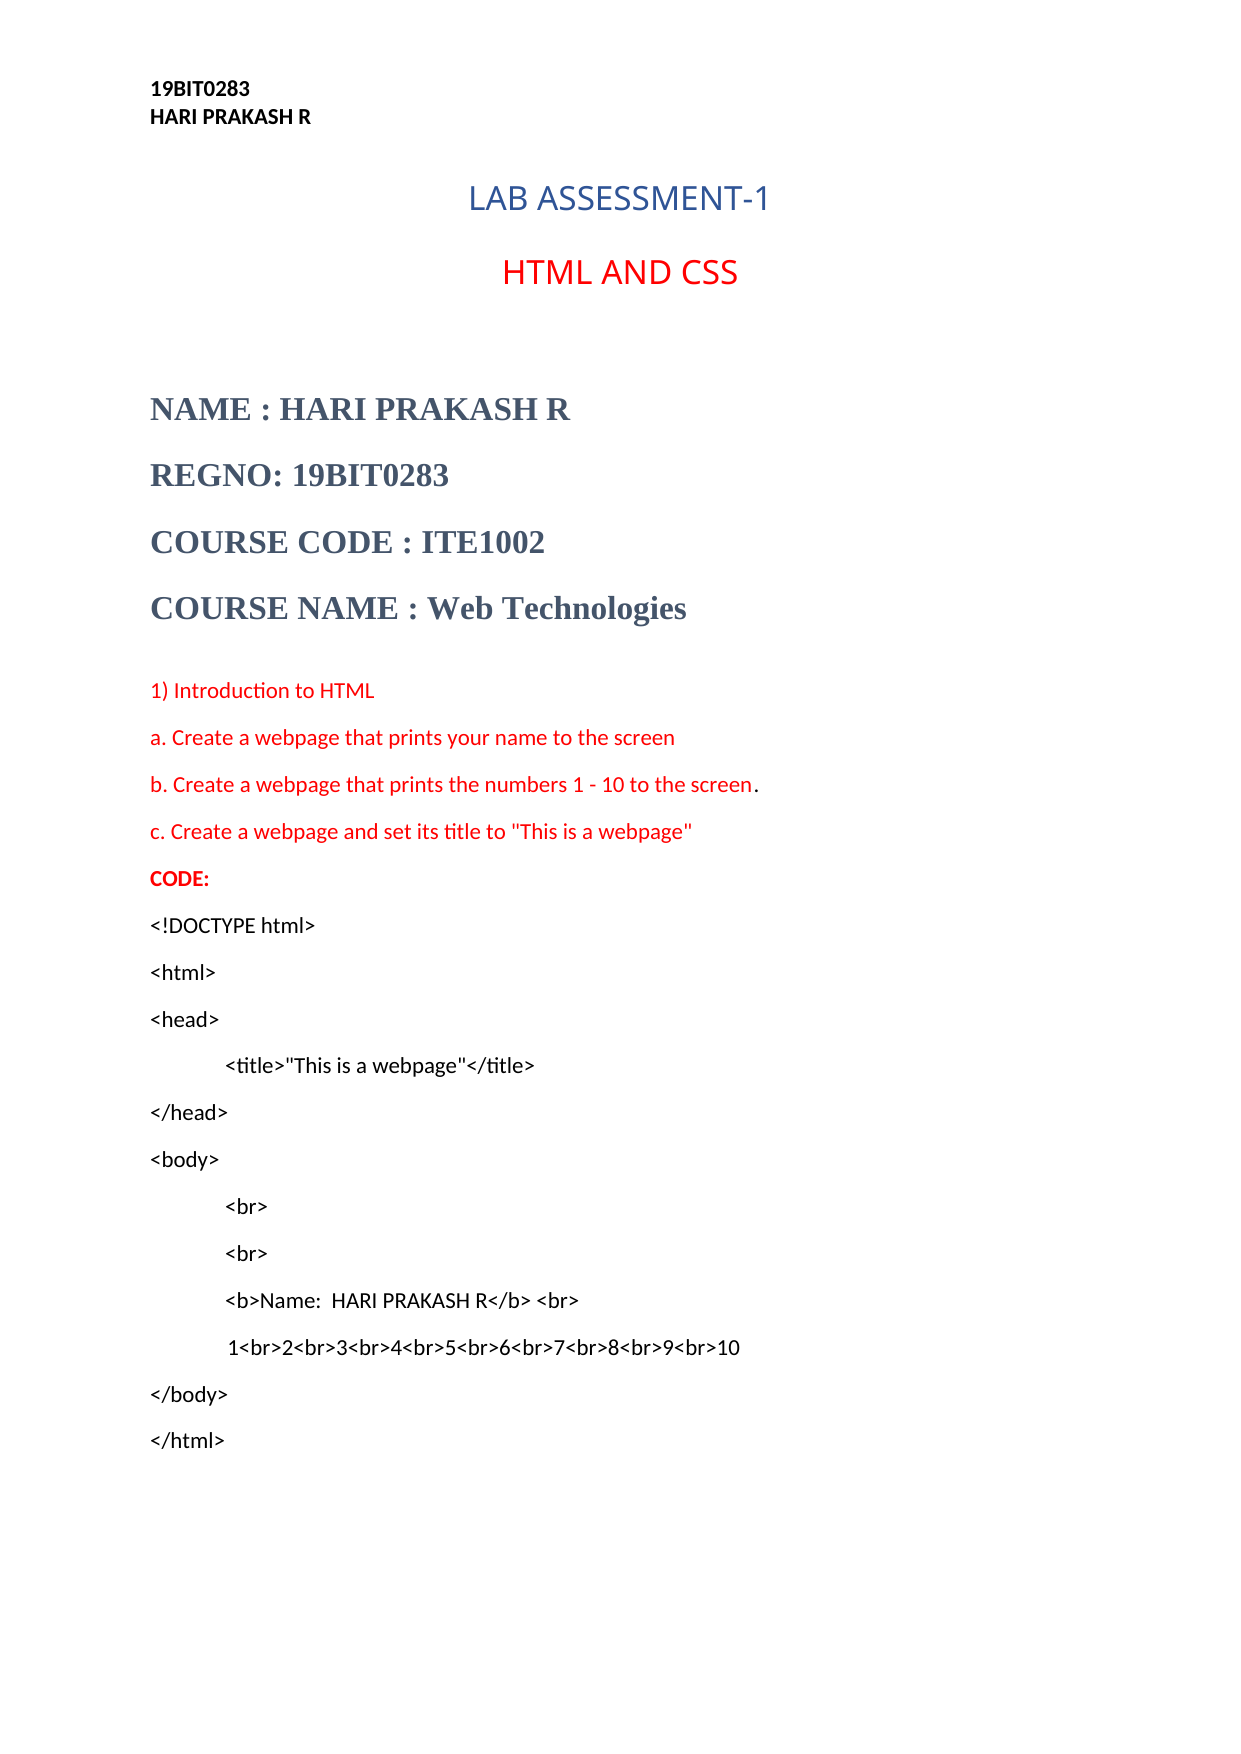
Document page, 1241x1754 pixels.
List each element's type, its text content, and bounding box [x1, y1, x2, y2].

text a. Create a webpage that prints your name to the screen [150, 723, 1090, 751]
text <br> [150, 1192, 1090, 1220]
text <title>"This is a webpage"</title> [150, 1052, 1090, 1079]
subtitle NAME : HARI PRAKASH R [150, 389, 1090, 428]
text <html> [150, 958, 1090, 986]
subtitle LAB ASSESSMENT-1 [150, 175, 1090, 220]
text </head> [150, 1098, 1090, 1126]
text c. Create a webpage and set its title to "This is a webpage" [150, 817, 1090, 845]
text <b>Name: HARI PRAKASH R</b> <br> [150, 1286, 1090, 1314]
subtitle COURSE NAME : Web Technologies [150, 588, 1090, 627]
text b. Create a webpage that prints the numbers 1 - 10 to the screen. [150, 770, 1090, 798]
subtitle REGNO: 19BIT0283 [150, 456, 1090, 494]
text <body> [150, 1145, 1090, 1173]
text </body> [150, 1380, 1090, 1408]
subtitle COURSE CODE : ITE1002 [150, 522, 1090, 560]
subtitle HTML AND CSS [150, 249, 1090, 294]
text 1<br>2<br>3<br>4<br>5<br>6<br>7<br>8<br>9<br>10 [150, 1333, 1090, 1361]
text <head> [150, 1005, 1090, 1033]
text <!DOCTYPE html> [150, 911, 1090, 939]
text 1) Introduction to HTML [150, 677, 1090, 704]
text </html> [150, 1427, 1090, 1454]
text <br> [150, 1239, 1090, 1267]
text CODE: [150, 864, 1090, 892]
